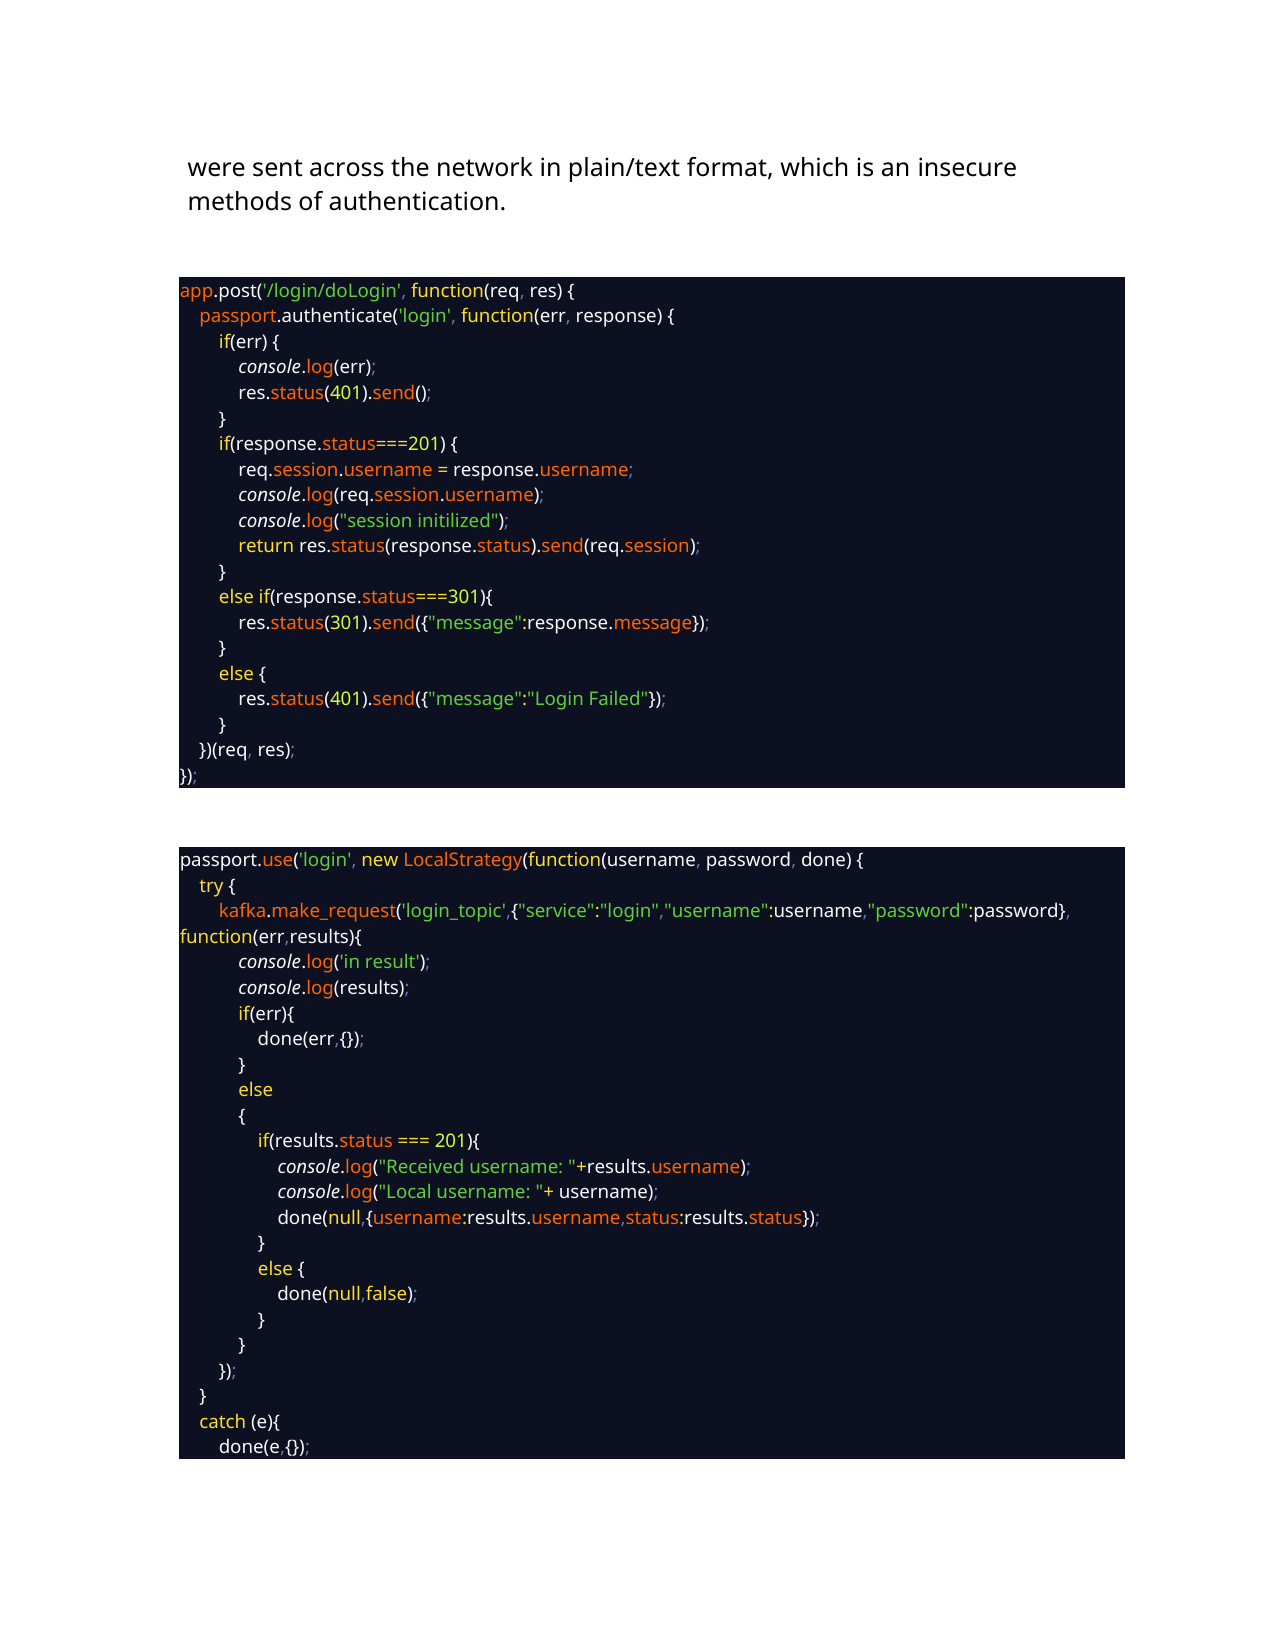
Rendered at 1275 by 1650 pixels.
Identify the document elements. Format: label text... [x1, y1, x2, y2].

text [179, 847, 1125, 1459]
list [187, 150, 1125, 218]
text app.post('/login/doLogin', function(req, res) { passport.authenticate('login', function(err, response) { if(err) { console.log(err); res.status(401).send(); } if(response.status===201) { req.session.username = response.username; console.log(req.session.username); console.log("session initilized"); return res.status(response.status).send(req.session); } else if(response.status===301){ res.status(301).send({"message":response.message}); } else { res.status(401).send({"message":"Login Failed"}); } })(req, res); }); [179, 277, 1125, 788]
